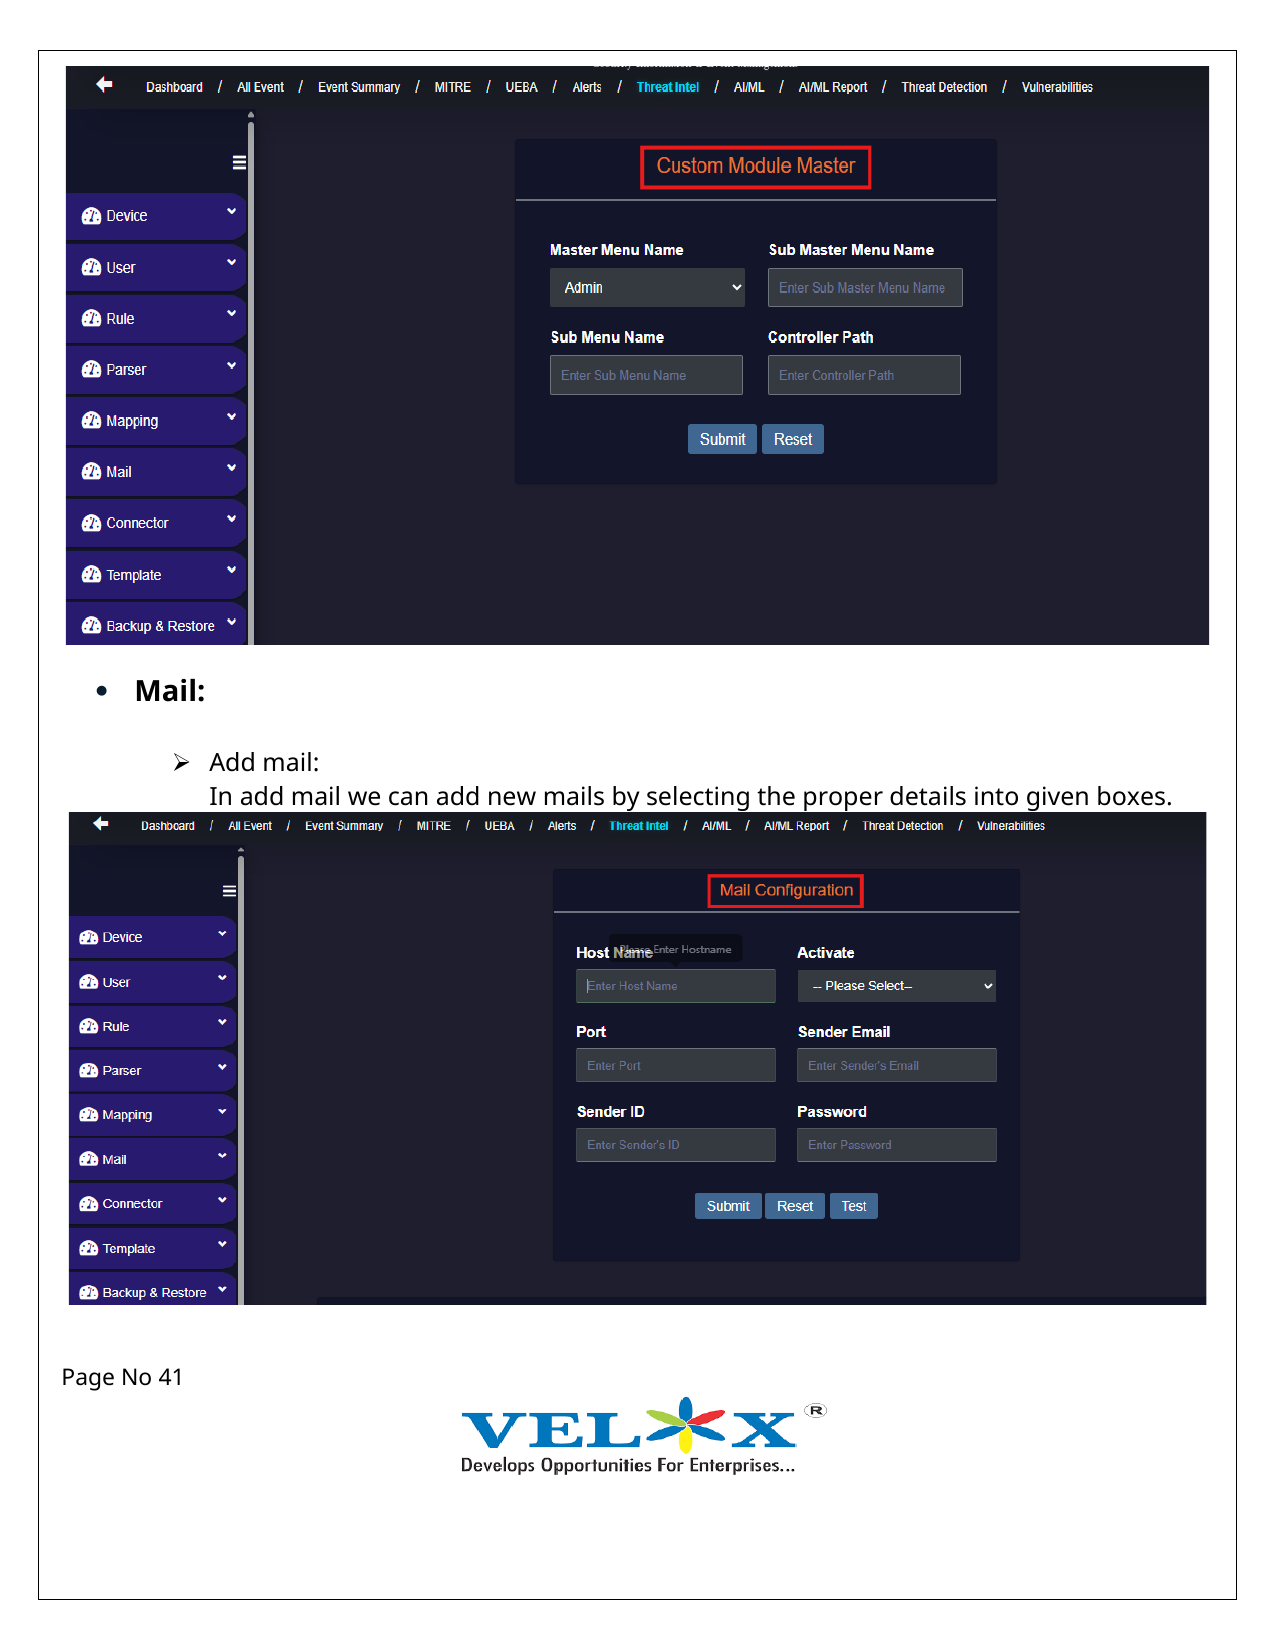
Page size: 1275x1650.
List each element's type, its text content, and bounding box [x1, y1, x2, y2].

text In add mail we can add new mails by selecting the proper details into given boxes. [209, 778, 1236, 812]
subtitle Mail: [97, 670, 1236, 710]
picture [433, 1392, 842, 1485]
picture [65, 66, 1210, 645]
list Add mail: [172, 744, 1236, 778]
picture [68, 812, 1207, 1305]
